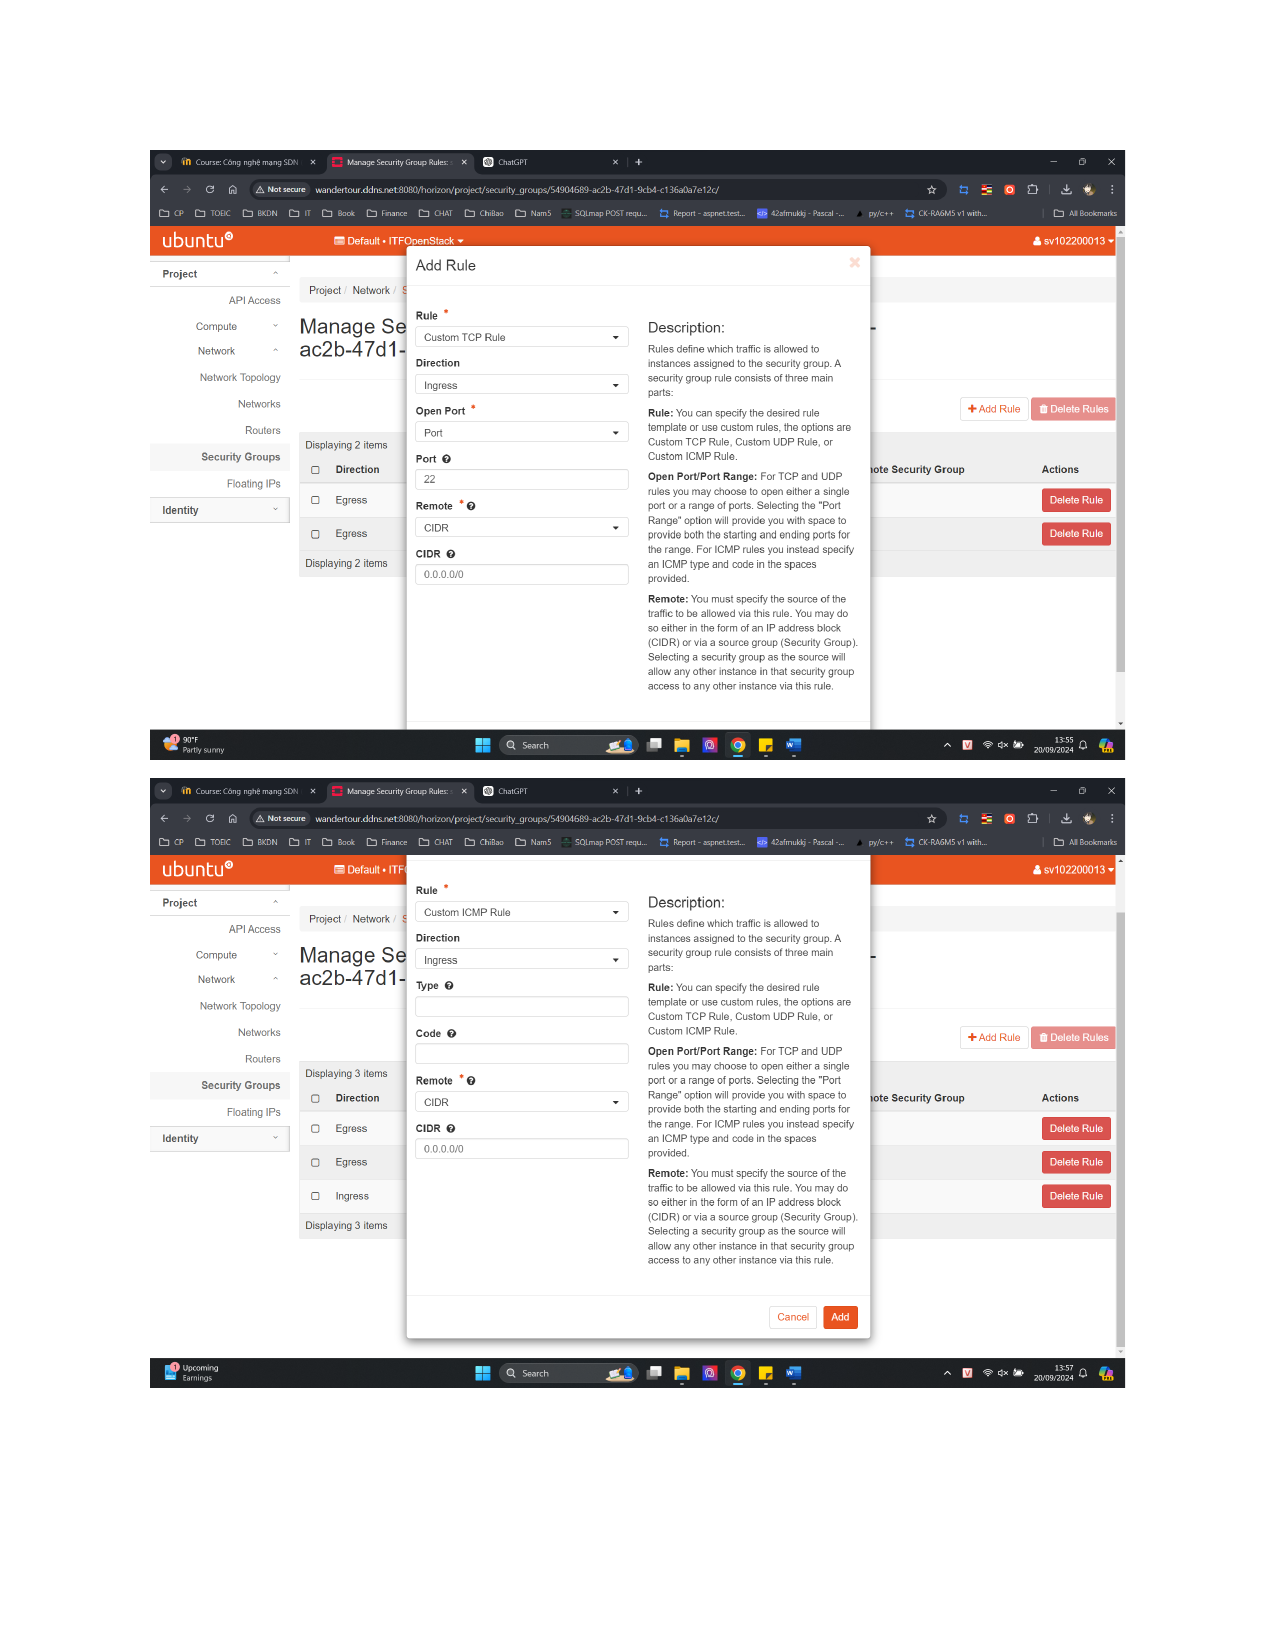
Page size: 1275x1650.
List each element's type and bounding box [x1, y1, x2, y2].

picture [150, 778, 1125, 1388]
picture [150, 150, 1125, 760]
